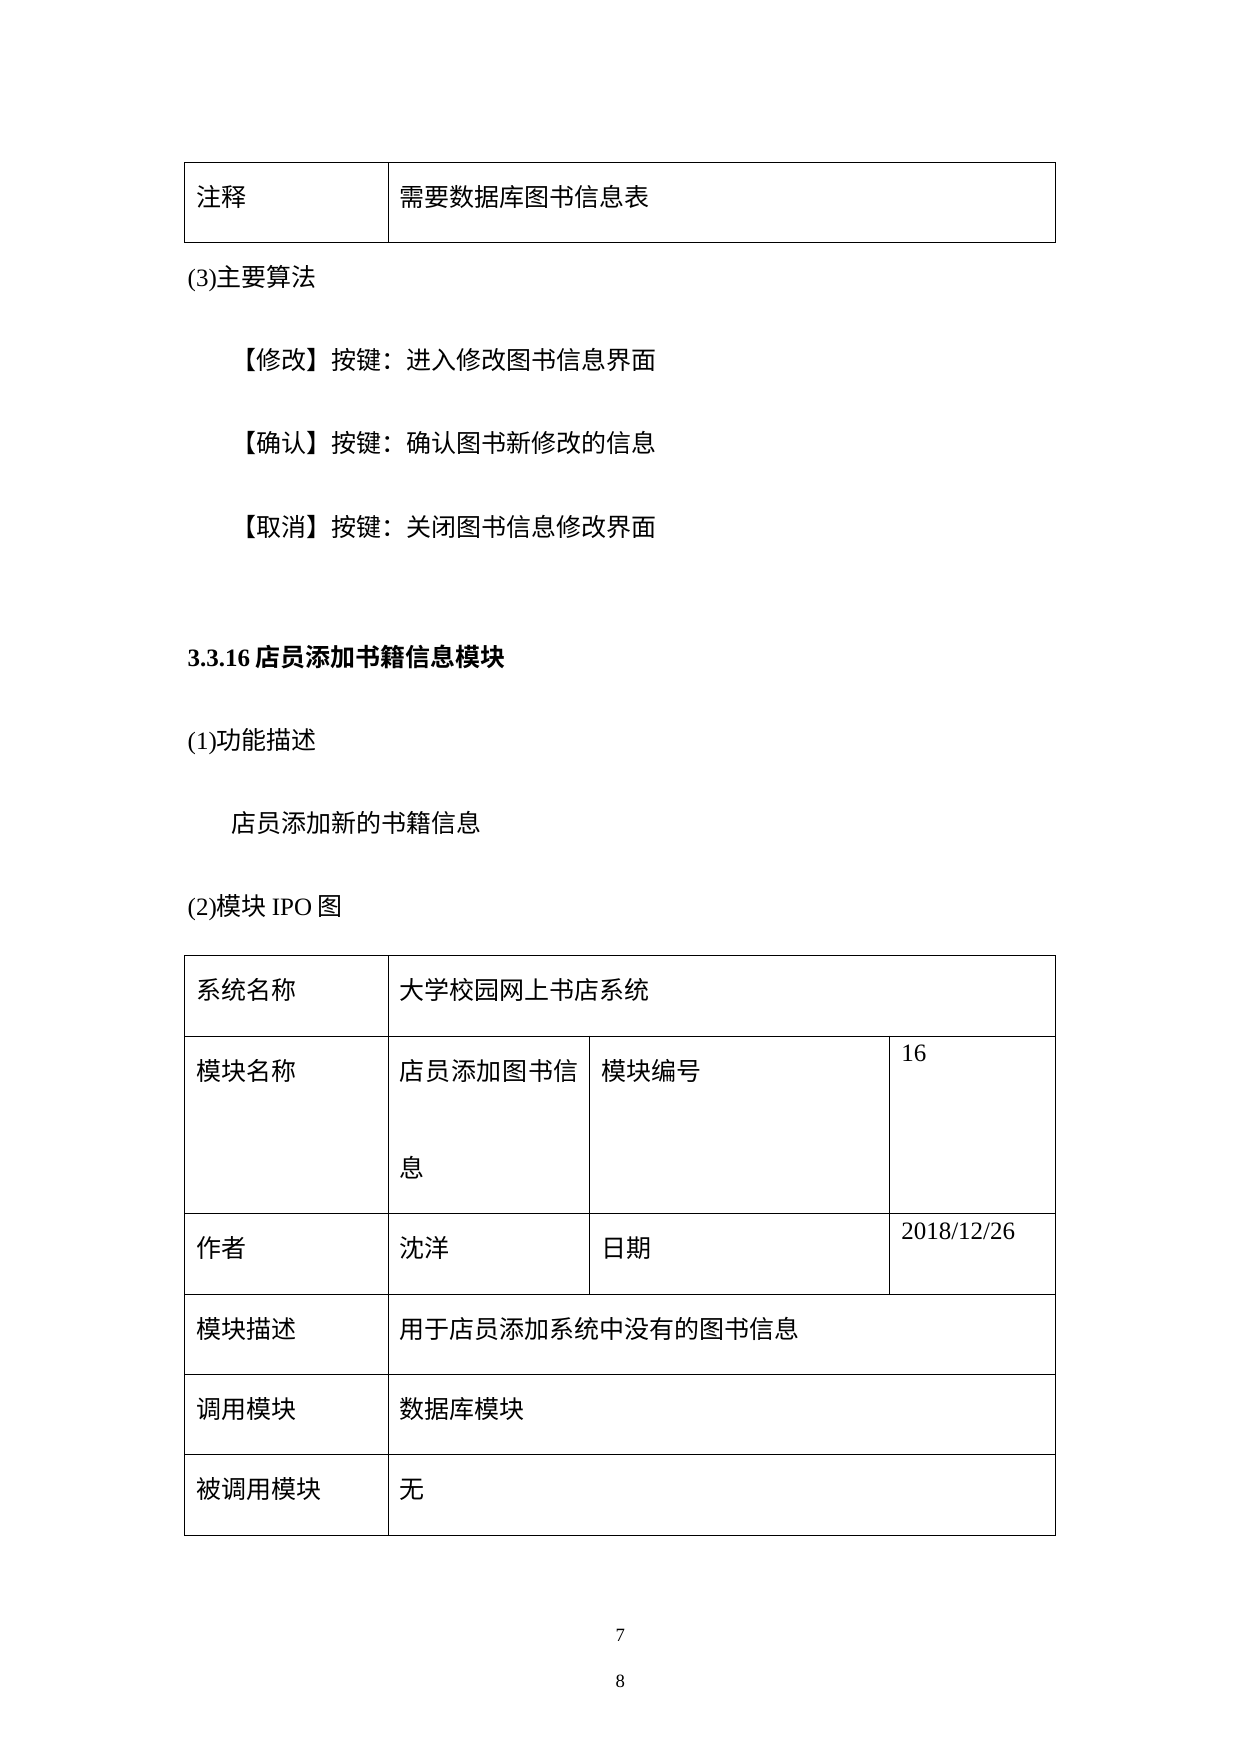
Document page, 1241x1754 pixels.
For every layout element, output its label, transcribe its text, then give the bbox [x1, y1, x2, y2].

text (3)主要算法 [187, 243, 1053, 308]
table_cell 沈洋 [389, 1214, 589, 1294]
table_cell 模块编号 [590, 1037, 889, 1213]
table_cell 注释 [185, 163, 388, 242]
table_cell 日期 [590, 1214, 889, 1294]
table_cell 需要数据库图书信息表 [389, 163, 1055, 242]
table_cell 店员添加图书信息 [389, 1037, 589, 1213]
table_cell 模块描述 [185, 1295, 388, 1374]
table_cell 2018/12/26 [890, 1214, 1055, 1294]
table_header 大学校园网上书店系统 [389, 956, 1055, 1036]
table_cell 模块名称 [185, 1037, 388, 1213]
table_cell 用于店员添加系统中没有的图书信息 [389, 1295, 1055, 1374]
table_cell 16 [890, 1037, 1055, 1213]
text (1)功能描述 [187, 706, 1053, 771]
table_cell 被调用模块 [185, 1455, 388, 1534]
table_cell 调用模块 [185, 1375, 388, 1454]
text 【取消】按键：关闭图书信息修改界面 [187, 493, 1053, 558]
text 【确认】按键：确认图书新修改的信息 [187, 409, 1053, 474]
table_cell 数据库模块 [389, 1375, 1055, 1454]
text 店员添加新的书籍信息 [187, 789, 1053, 854]
text 【修改】按键：进入修改图书信息界面 [187, 326, 1053, 391]
table_cell 无 [389, 1455, 1055, 1534]
table_cell 作者 [185, 1214, 388, 1294]
table_header 系统名称 [185, 956, 388, 1036]
text 3.3.16店员添加书籍信息模块 [187, 623, 1053, 688]
text (2)模块IPO图 [187, 872, 1053, 937]
